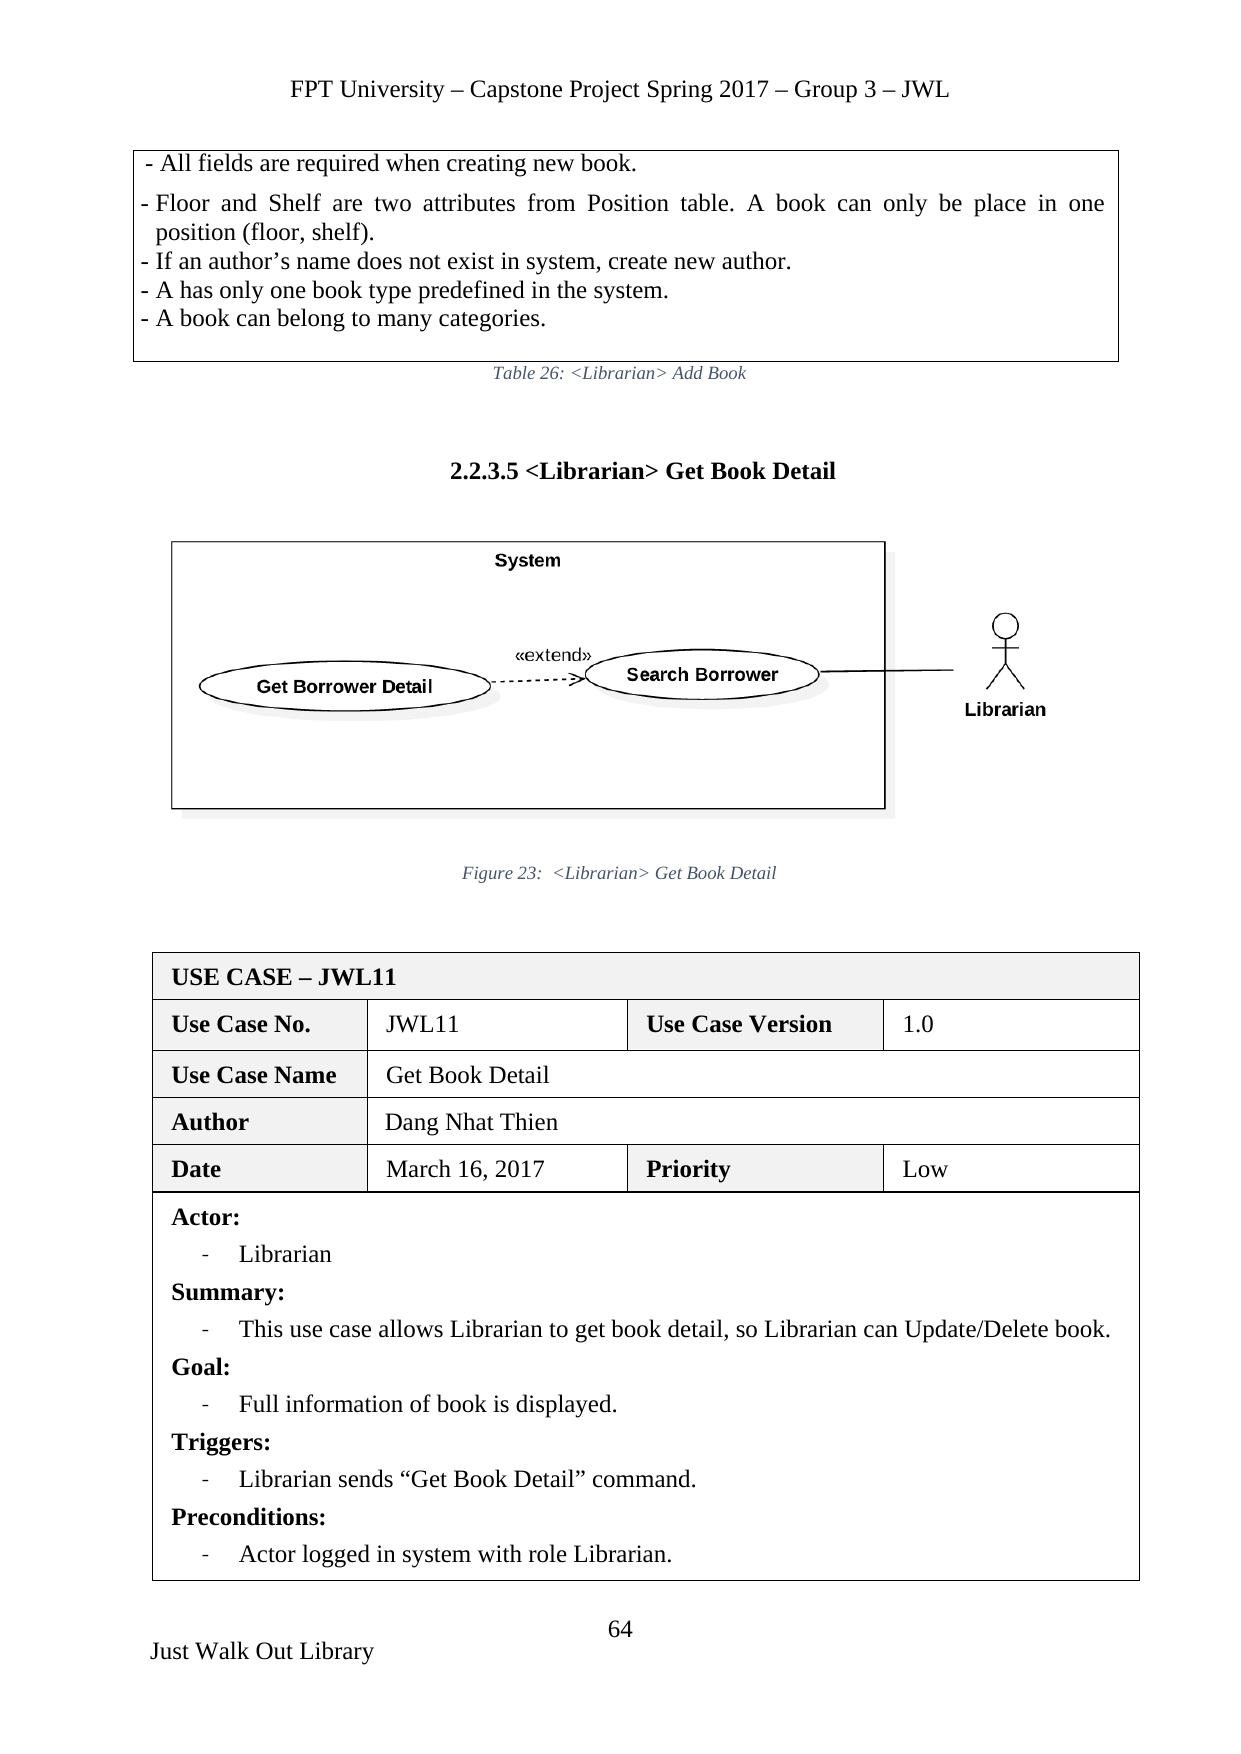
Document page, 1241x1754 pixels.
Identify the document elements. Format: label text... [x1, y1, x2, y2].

subtitle <Librarian> Get Book Detail [450, 456, 1090, 484]
table_cell Use Case No. [153, 1000, 367, 1049]
table_cell Use Case Version [628, 1000, 883, 1049]
picture [150, 486, 1085, 844]
table_cell Get Book Detail [368, 1051, 1139, 1097]
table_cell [153, 1193, 1139, 1580]
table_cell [134, 151, 1118, 361]
table_cell Author [153, 1098, 367, 1144]
table_cell JWL11 [368, 1000, 627, 1049]
table_cell Dang Nhat Thien [368, 1098, 1139, 1144]
table_cell Low [884, 1145, 1139, 1191]
table_cell 1.0 [884, 1000, 1139, 1049]
table_header USE CASE – JWL11 [153, 953, 1139, 999]
text Table 26: <Librarian> Add Book [150, 362, 1090, 384]
table_cell Priority [628, 1145, 883, 1191]
table_cell March 16, 2017 [368, 1145, 627, 1191]
text Figure 23: <Librarian> Get Book Detail [150, 862, 1090, 884]
table_cell Use Case Name [153, 1051, 367, 1097]
table_cell Date [153, 1145, 367, 1191]
